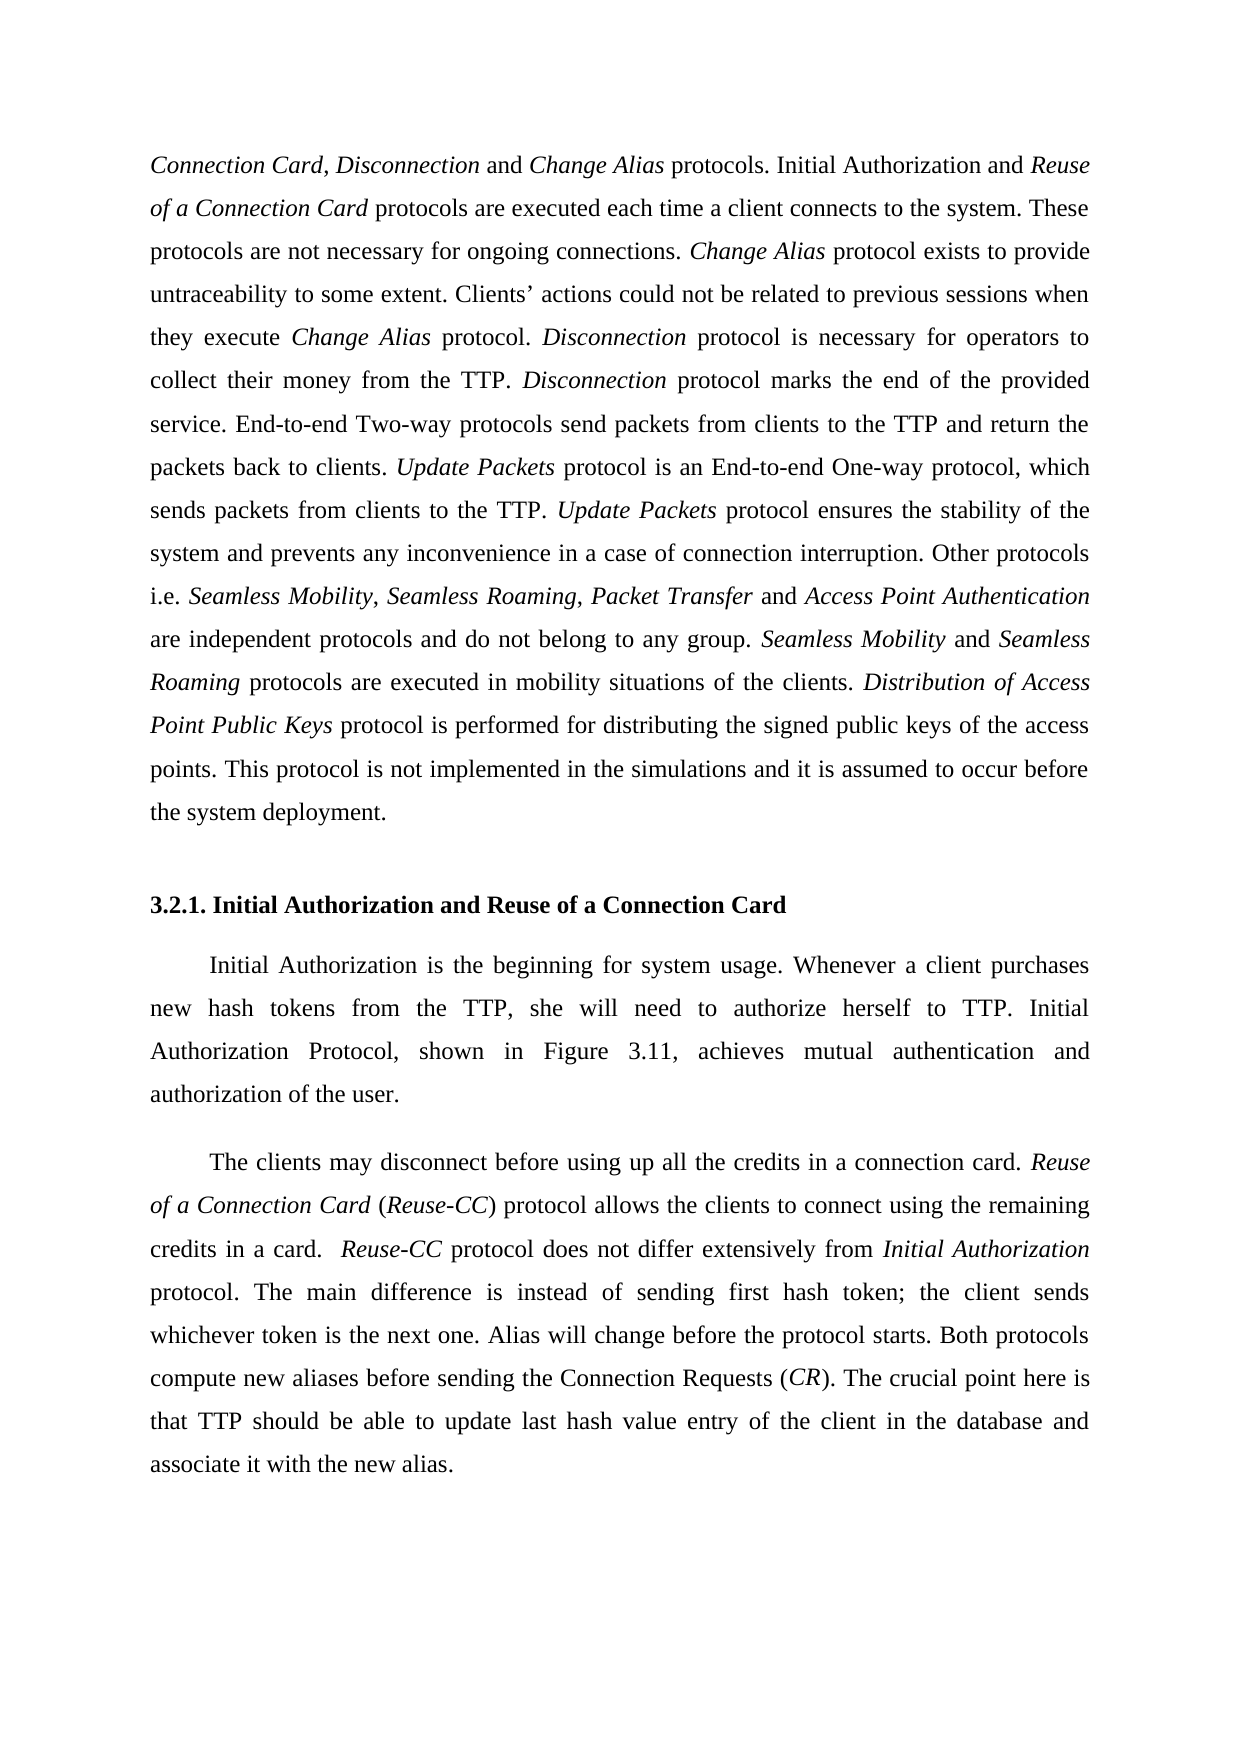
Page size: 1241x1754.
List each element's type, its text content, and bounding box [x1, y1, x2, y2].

text The clients may disconnect before using up all the credits in a connection card. Reuse of a Connection Card (Reuse-CC) protocol allows the clients to connect using the remaining credits in a card. Reuse-CC protocol does not differ extensively from Initial Authorization protocol. The main difference is instead of sending first hash token; the client sends whichever token is the next one. Alias will change before the protocol starts. Both protocols compute new aliases before sending the Connection Requests (). The crucial point here is that TTP should be able to update last hash value entry of the client in the database and associate it with the new alias. [150, 1147, 1090, 1478]
subtitle 3.2.1. Initial Authorization and Reuse of a Connection Card [150, 890, 1090, 919]
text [150, 150, 1090, 826]
